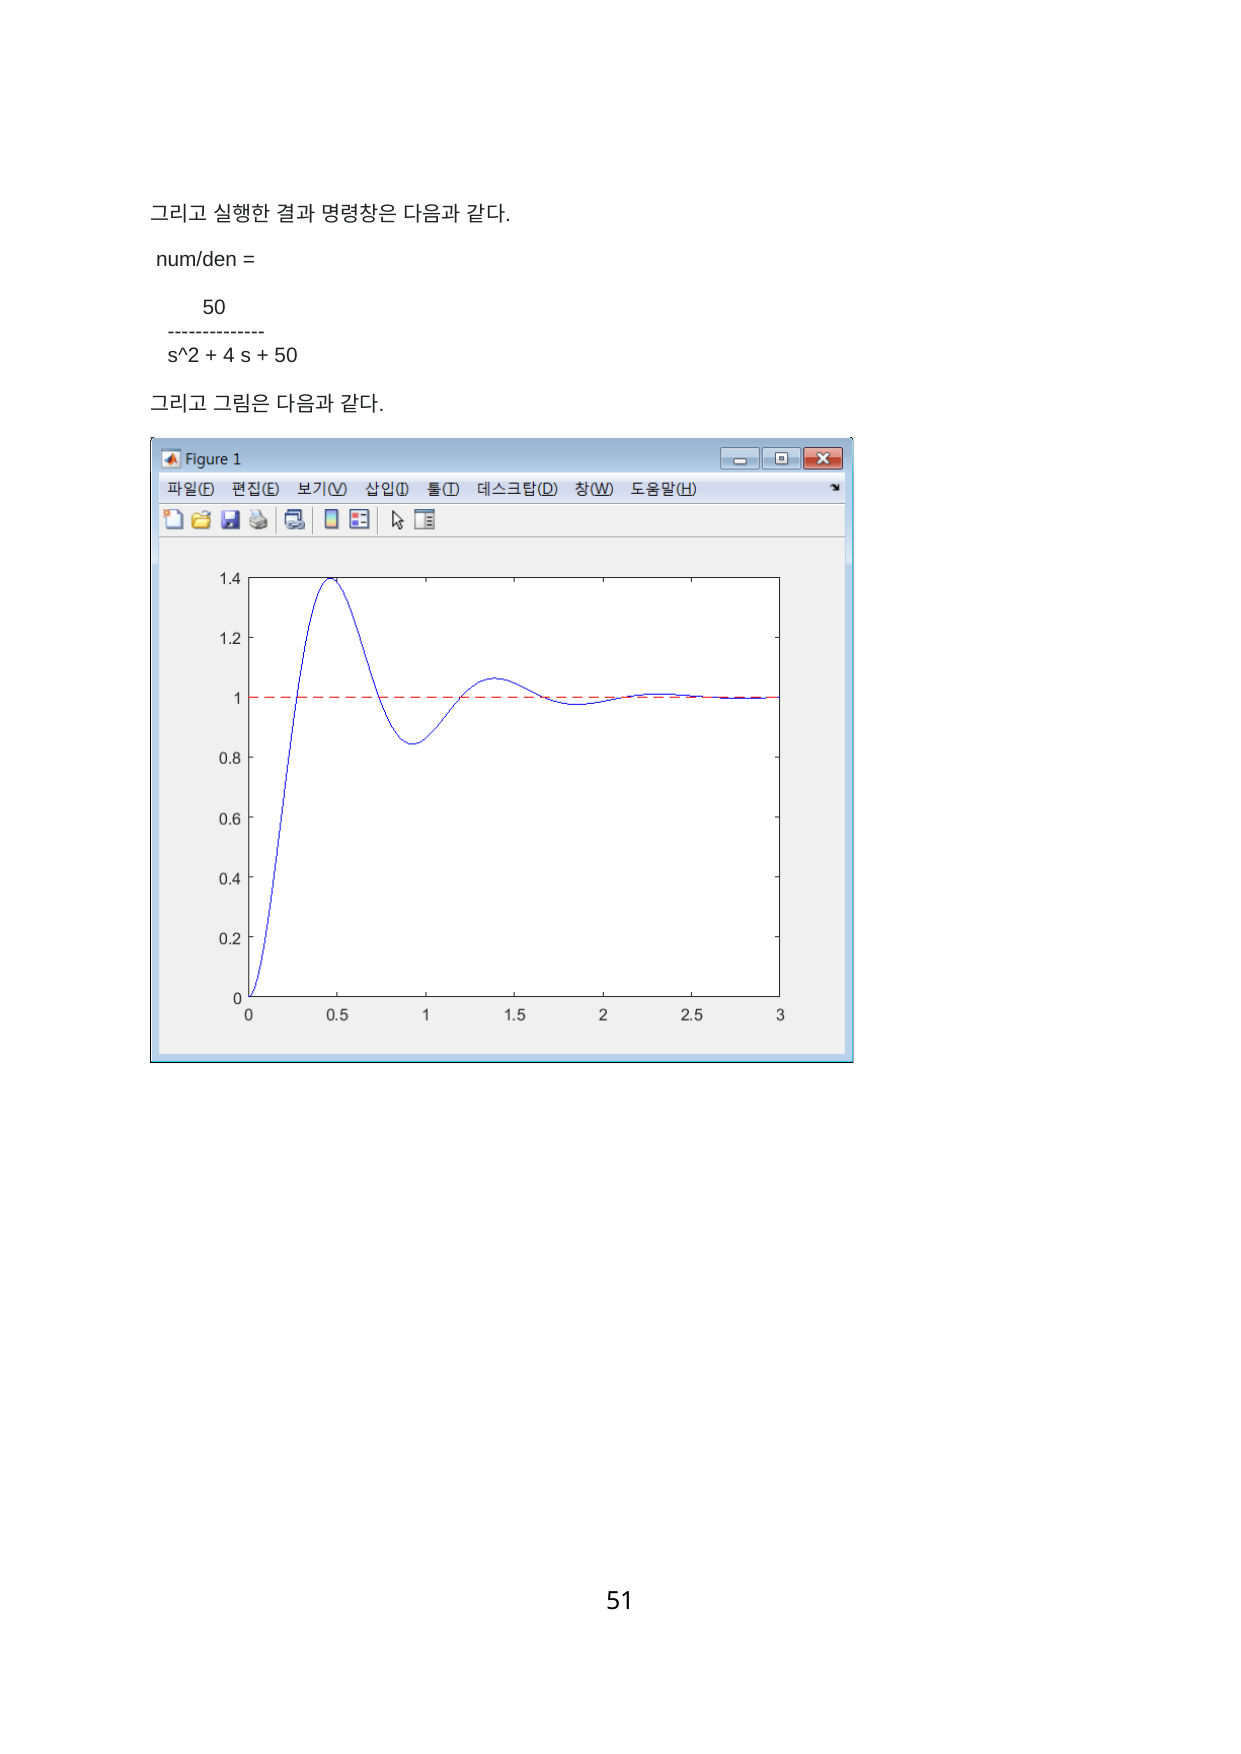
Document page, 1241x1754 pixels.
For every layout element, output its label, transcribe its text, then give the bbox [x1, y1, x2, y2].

text -------------- [150, 319, 1090, 343]
text s^2 + 4 s + 50 [150, 343, 1090, 367]
picture [150, 437, 854, 1063]
text 그리고 실행한 결과 명령창은 다음과 같다. [150, 197, 1090, 227]
text num/den = [150, 247, 1090, 271]
text 50 [150, 295, 1090, 319]
text 그리고 그림은 다음과 같다. [150, 387, 1090, 417]
